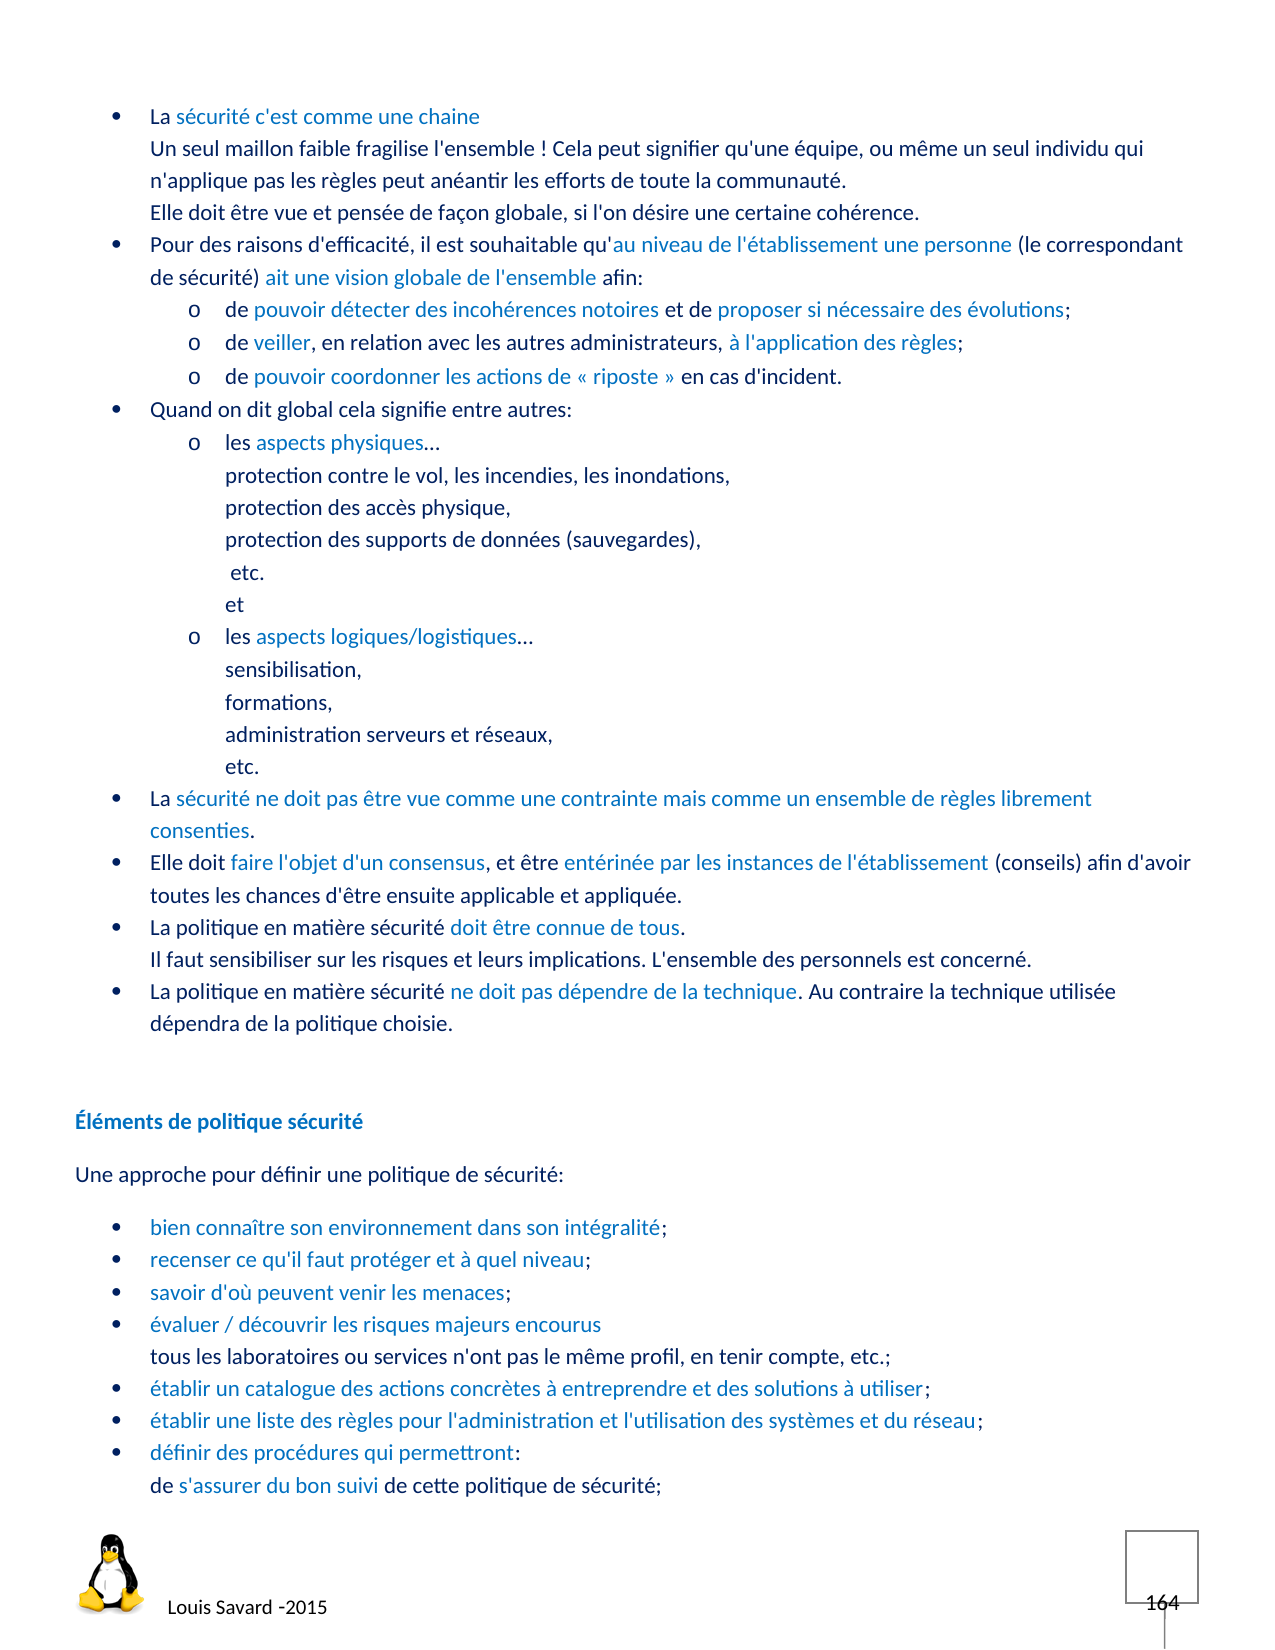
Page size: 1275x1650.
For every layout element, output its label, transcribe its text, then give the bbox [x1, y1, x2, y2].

list de pouvoir détecter des incohérences notoires et de proposer si nécessaire des évolutions; [187, 295, 1200, 324]
list La politique en matière sécurité doit être connue de tous. Il faut sensibiliser sur les risques et leurs implications. L'ensemble des personnels est concerné. [112, 913, 1200, 973]
list les aspects logiques/logistiques… sensibilisation, formations, administration serveurs et réseaux, etc. [187, 622, 1200, 780]
list recenser ce qu'il faut protéger et à quel niveau; [112, 1245, 1200, 1273]
list Elle doit faire l'objet d'un consensus, et être entérinée par les instances de l'établissement (conseils) afin d'avoir toutes les chances d'être ensuite applicable et appliquée. [112, 848, 1200, 909]
text Une approche pour définir une politique de sécurité: [75, 1160, 1200, 1188]
picture [75, 1530, 147, 1615]
list bien connaître son environnement dans son intégralité; [112, 1213, 1200, 1241]
text Éléments de politique sécurité [75, 1107, 1200, 1135]
list de pouvoir coordonner les actions de « riposte » en cas d'incident. [187, 362, 1200, 391]
list Quand on dit global cela signifie entre autres: [112, 396, 1200, 424]
list établir une liste des règles pour l'administration et l'utilisation des systèmes et du réseau; [112, 1406, 1200, 1434]
list savoir d'où peuvent venir les menaces; [112, 1278, 1200, 1306]
list les aspects physiques… protection contre le vol, les incendies, les inondations, protection des accès physique, protection des supports de données (sauvegardes), etc. et [187, 428, 1200, 618]
list La politique en matière sécurité ne doit pas dépendre de la technique. Au contraire la technique utilisée dépendra de la politique choisie. [112, 977, 1200, 1037]
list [112, 1438, 1200, 1499]
list Pour des raisons d'efficacité, il est souhaitable qu'au niveau de l'établissement une personne (le correspondant de sécurité) ait une vision globale de l'ensemble afin: [112, 231, 1200, 291]
list La sécurité c'est comme une chaine Un seul maillon faible fragilise l'ensemble ! Cela peut signifier qu'une équipe, ou même un seul individu qui n'applique pas les règles peut anéantir les efforts de toute la communauté. Elle doit être vue et pensée de façon globale, si l'on désire une certaine cohérence. [112, 102, 1200, 226]
list établir un catalogue des actions concrètes à entreprendre et des solutions à utiliser; [112, 1374, 1200, 1402]
list de veiller, en relation avec les autres administrateurs, à l'application des règles; [187, 328, 1200, 358]
list La sécurité ne doit pas être vue comme une contrainte mais comme un ensemble de règles librement consenties. [112, 784, 1200, 844]
list évaluer / découvrir les risques majeurs encourus tous les laboratoires ou services n'ont pas le même profil, en tenir compte, etc.; [112, 1310, 1200, 1370]
